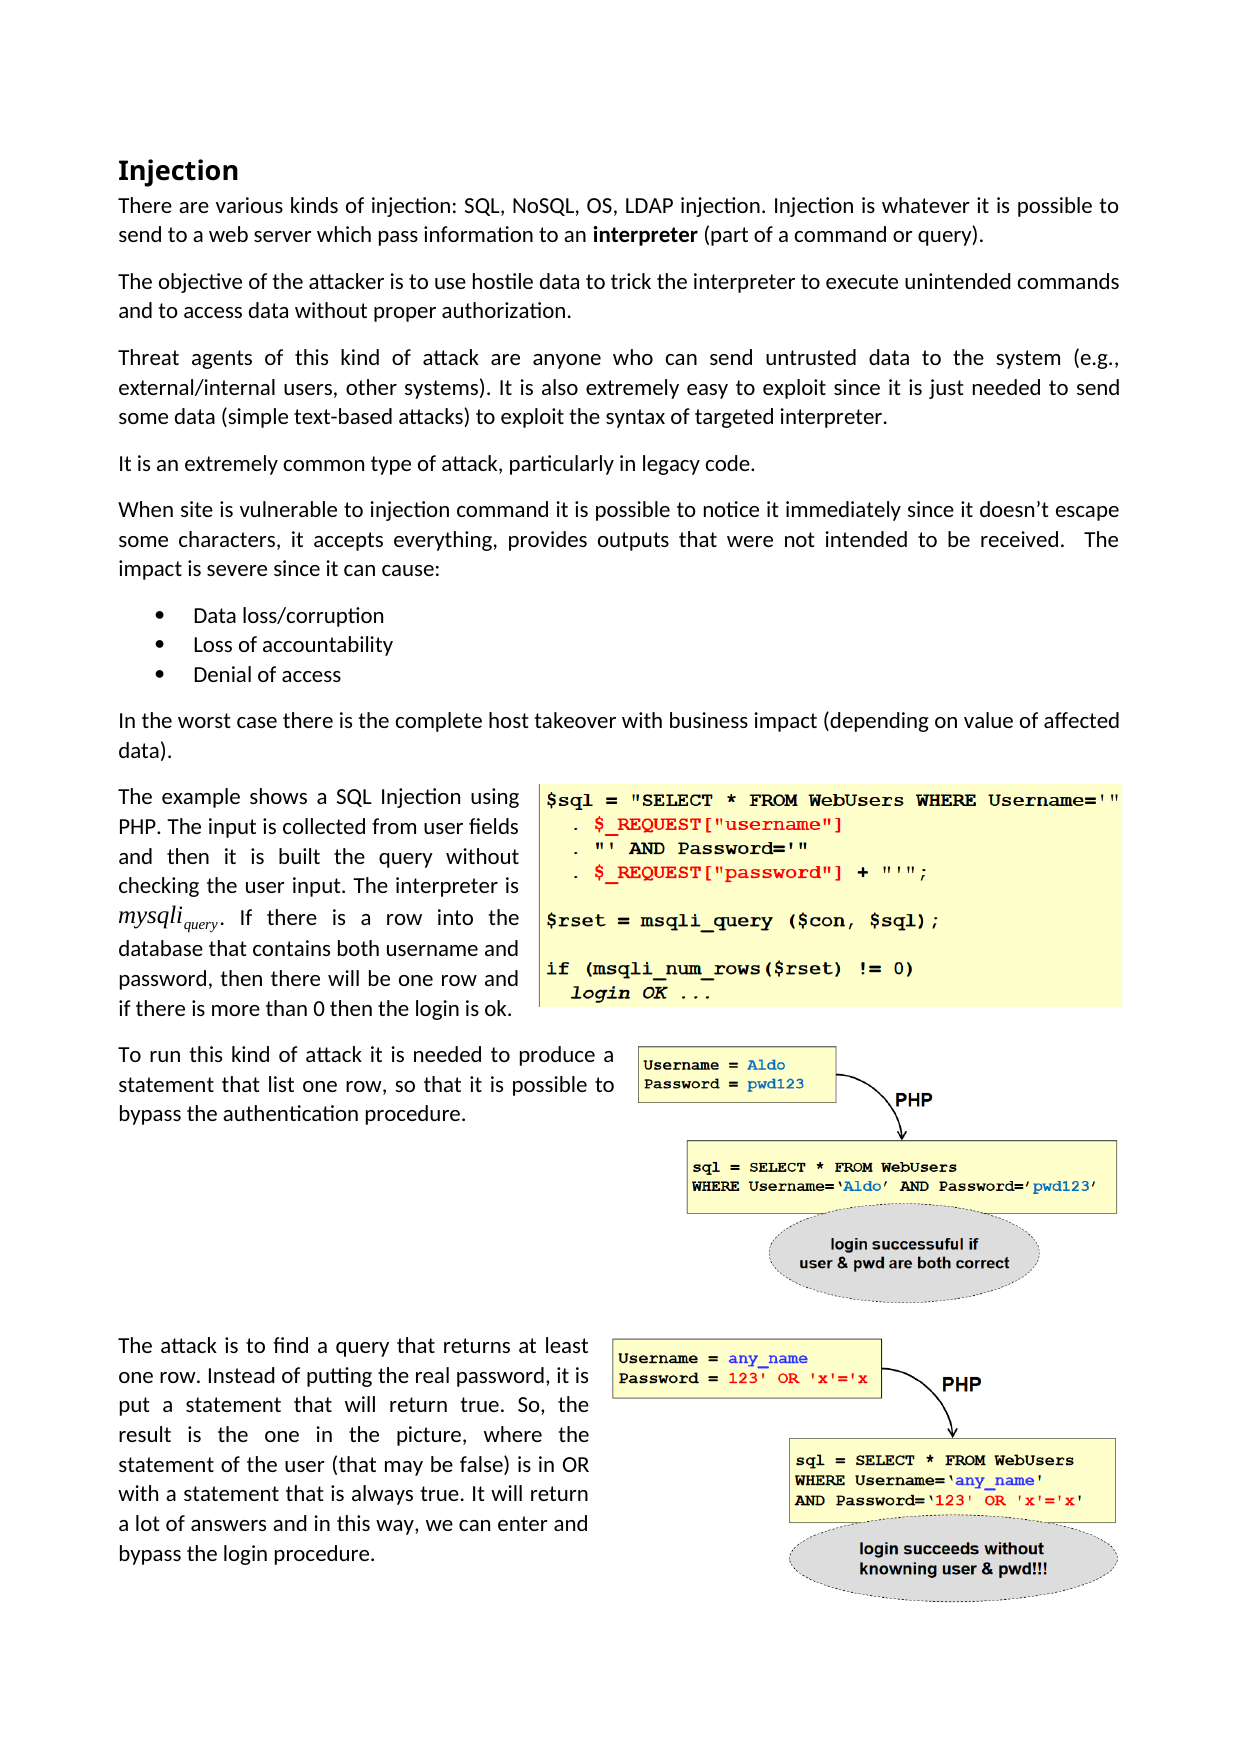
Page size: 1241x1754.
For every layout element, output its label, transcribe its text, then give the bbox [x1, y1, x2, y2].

list Data loss/corruption [156, 601, 1122, 629]
subtitle Injection [118, 152, 1122, 189]
text To run this kind of attack it is needed to produce a statement that list one row, so that it is possible to bypass the authentication procedure. [118, 1040, 1122, 1127]
list Denial of access [156, 660, 1122, 688]
text When site is vulnerable to injection command it is possible to notice it immediately since it doesn’t escape some characters, it accepts everything, provides outputs that were not intended to be received. The impact is severe since it can cause: [118, 495, 1122, 582]
text It is an extremely common type of attack, particularly in legacy code. [118, 449, 1122, 477]
picture [609, 1332, 1123, 1604]
picture [538, 784, 1123, 1007]
picture [634, 1041, 1123, 1307]
text The objective of the attacker is to use hostile data to trick the interpreter to execute unintended commands and to access data without proper authorization. [118, 267, 1122, 324]
list Loss of accountability [156, 630, 1122, 658]
text Threat agents of this kind of attack are anyone who can send untrusted data to the system (e.g., external/internal users, other systems). It is also extremely easy to exploit since it is just needed to send some data (simple text-based attacks) to exploit the syntax of targeted interpreter. [118, 343, 1122, 430]
text There are various kinds of injection: SQL, NoSQL, OS, LDAP injection. Injection is whatever it is possible to send to a web server which pass information to an interpreter (part of a command or query). [118, 191, 1122, 248]
text In the worst case there is the complete host takeover with business impact (depending on value of affected data). [118, 706, 1122, 764]
